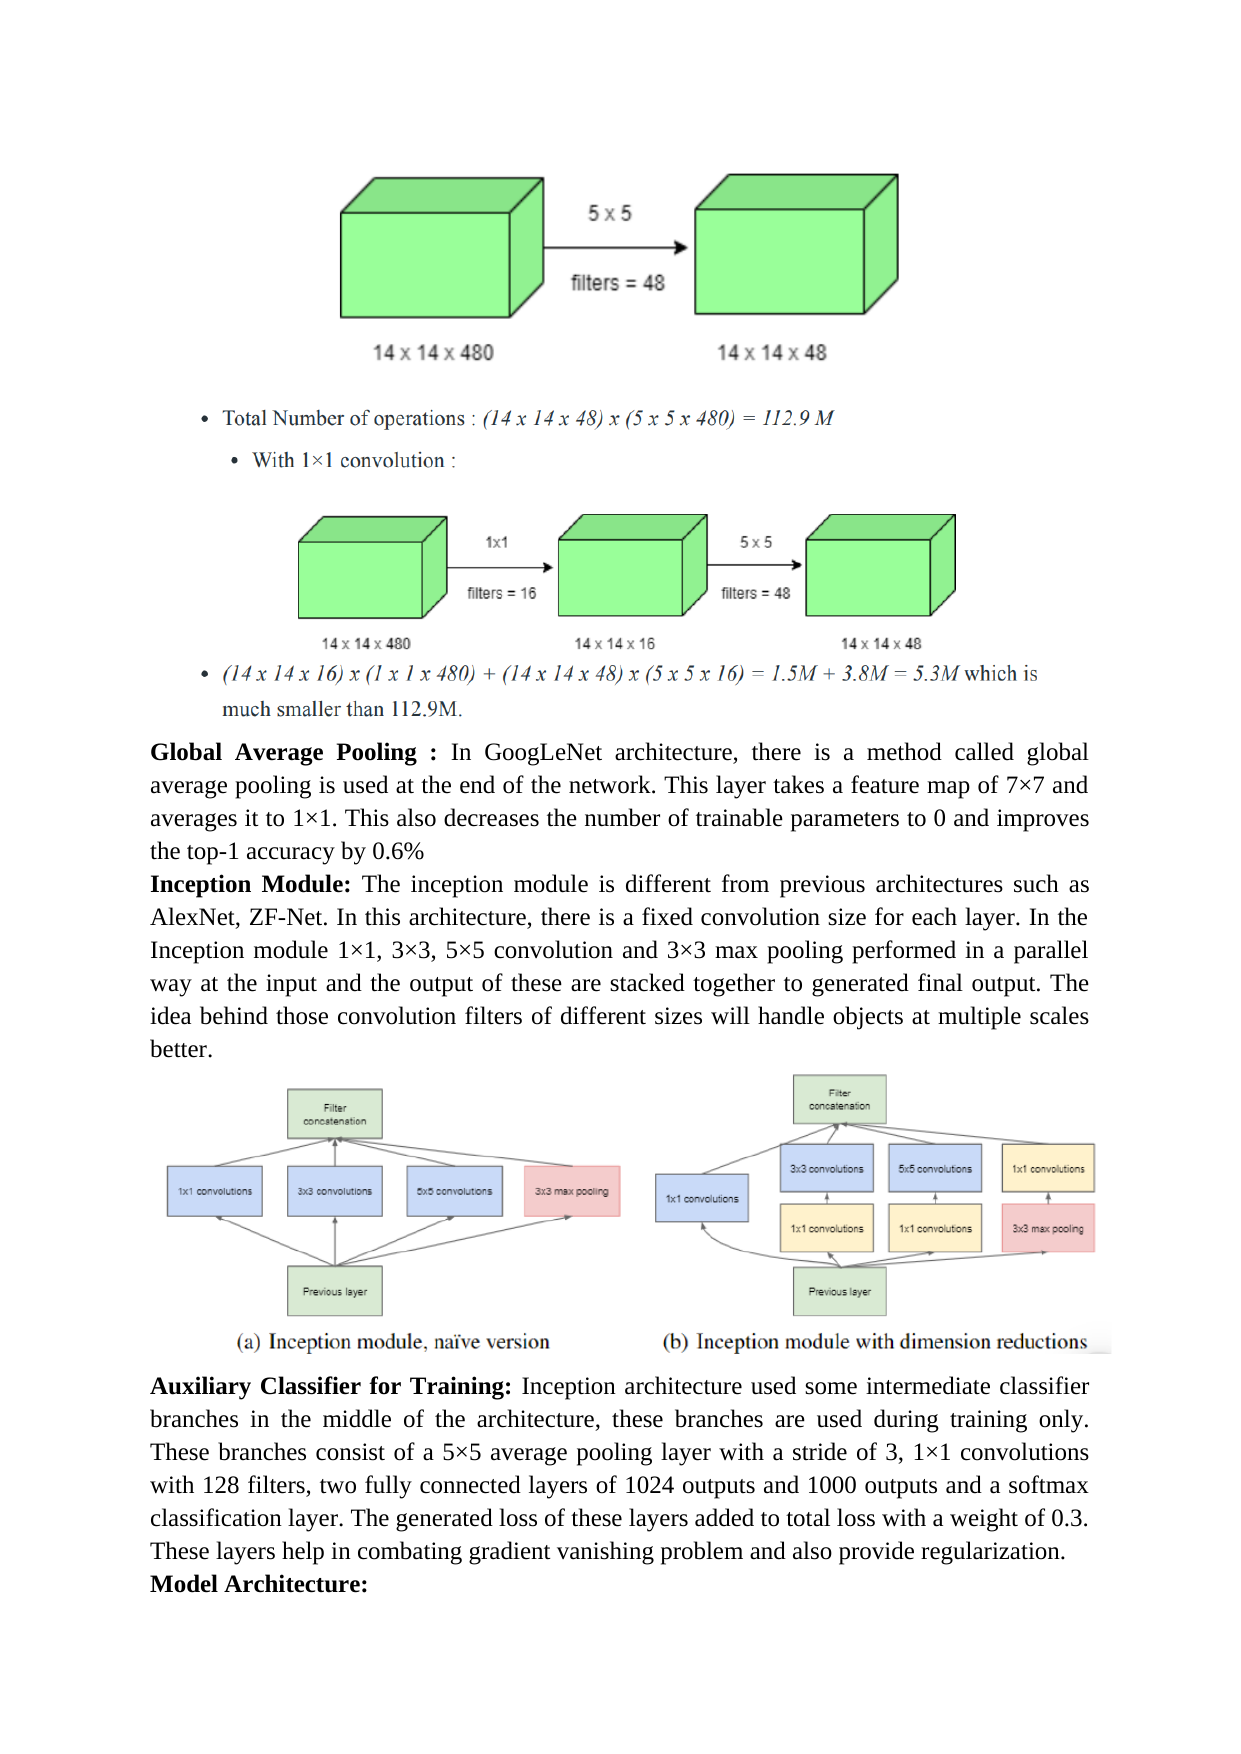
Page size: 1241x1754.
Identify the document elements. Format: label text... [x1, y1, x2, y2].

text Inception Module: The inception module is different from previous architectures such as AlexNet, ZF-Net. In this architecture, there is a fixed convolution size for each layer. In the Inception module 1×1, 3×3, 5×5 convolution and 3×3 max pooling performed in a parallel way at the input and the output of these are stacked together to generated final output. The idea behind those convolution filters of different sizes will handle objects at multiple scales better. [150, 869, 1090, 1063]
text Auxiliary Classifier for Training: Inception architecture used some intermediate classifier branches in the middle of the architecture, these branches are used during training only. These branches consist of a 5×5 average pooling layer with a stride of 3, 1×1 convolutions with 128 filters, two fully connected layers of 1024 outputs and 1000 outputs and a softmax classification layer. The generated loss of these layers added to total loss with a weight of 0.3. These layers help in combating gradient vanishing problem and also provide regularization. [150, 1371, 1090, 1565]
picture [190, 396, 1051, 733]
picture [150, 1066, 1114, 1367]
picture [320, 150, 920, 393]
text Global Average Pooling : In GoogLeNet architecture, there is a method called global average pooling is used at the end of the network. This layer takes a feature map of 7×7 and averages it to 1×1. This also decreases the number of trainable parameters to 0 and improves the top-1 accuracy by 0.6% [150, 737, 1090, 864]
text Model Architecture: [150, 1569, 1090, 1598]
